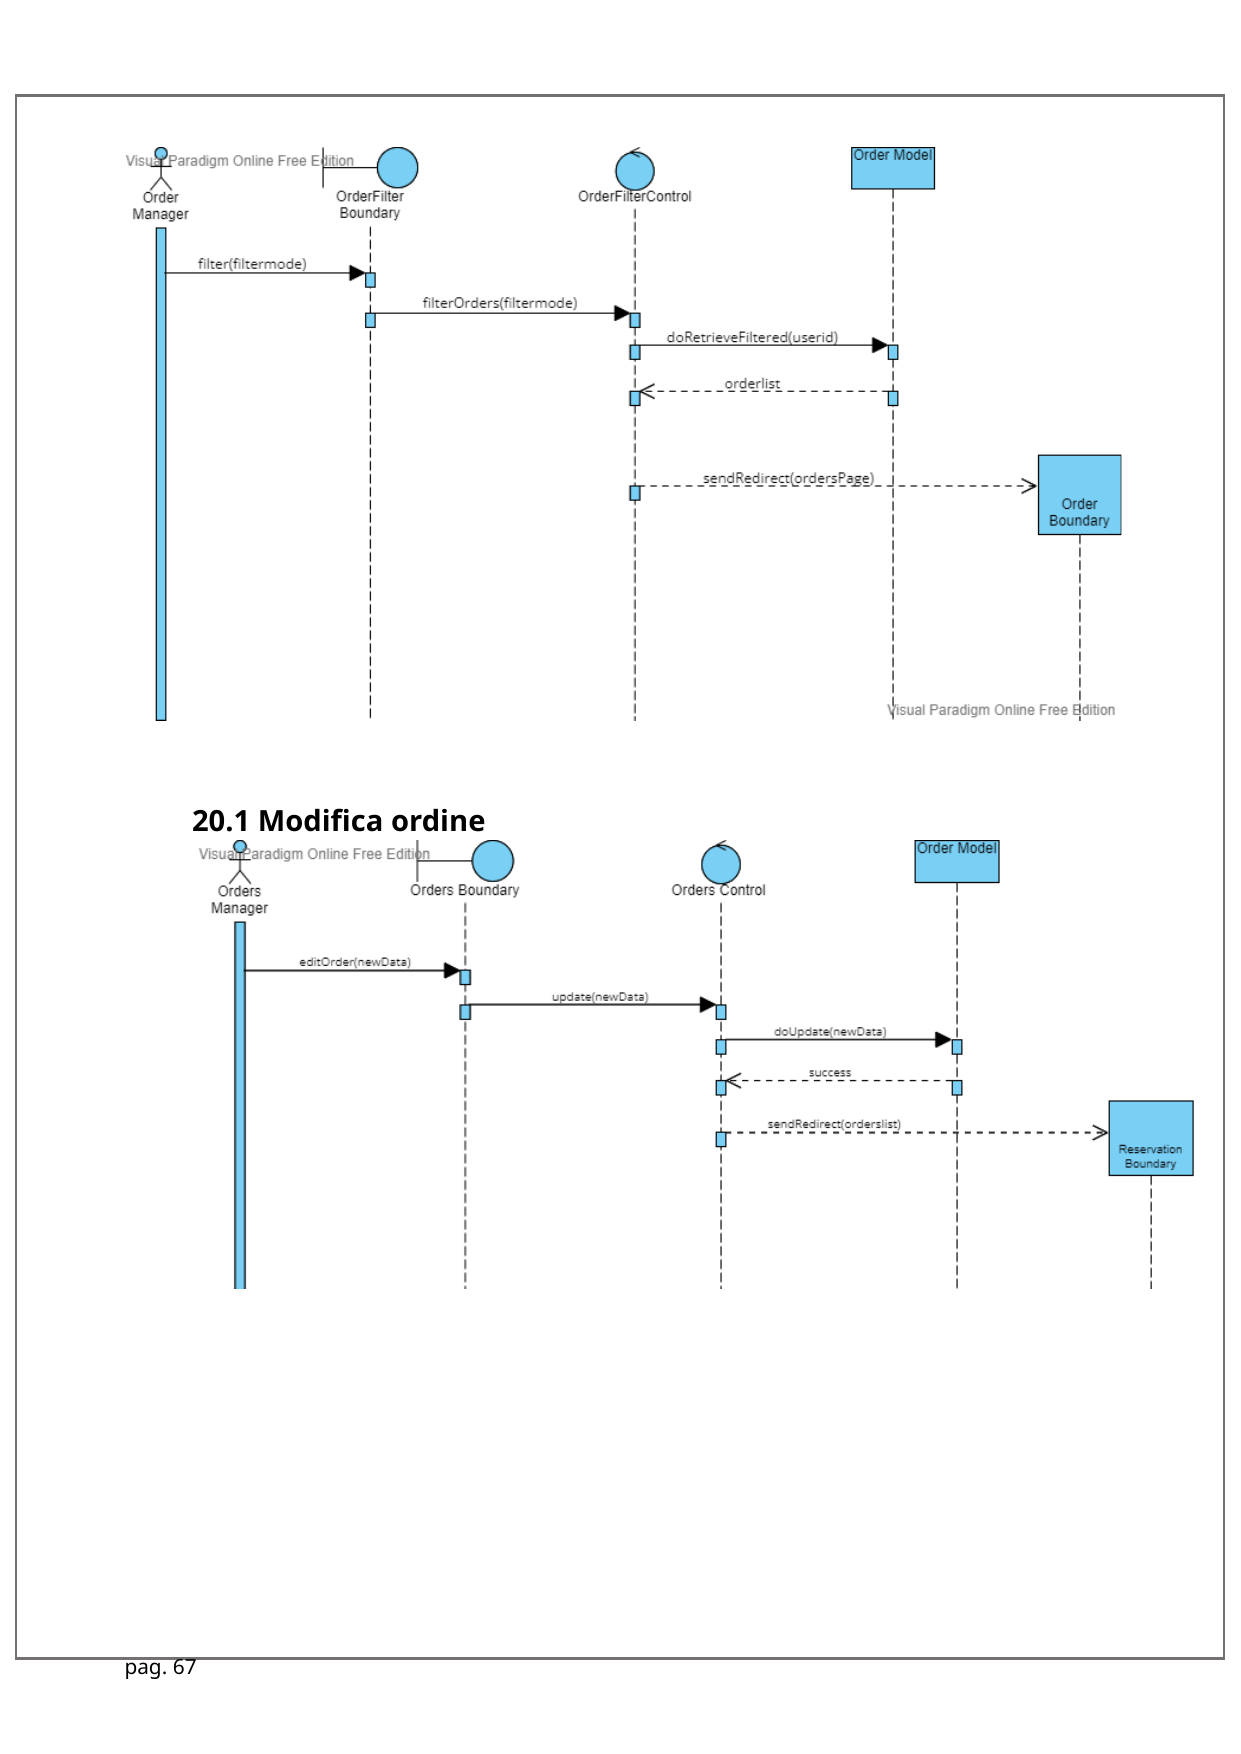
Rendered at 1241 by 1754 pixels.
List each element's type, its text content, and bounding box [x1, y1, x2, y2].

picture [191, 840, 1195, 1289]
text 20.1 Modifica ordine [192, 800, 1122, 840]
picture [118, 147, 1122, 721]
